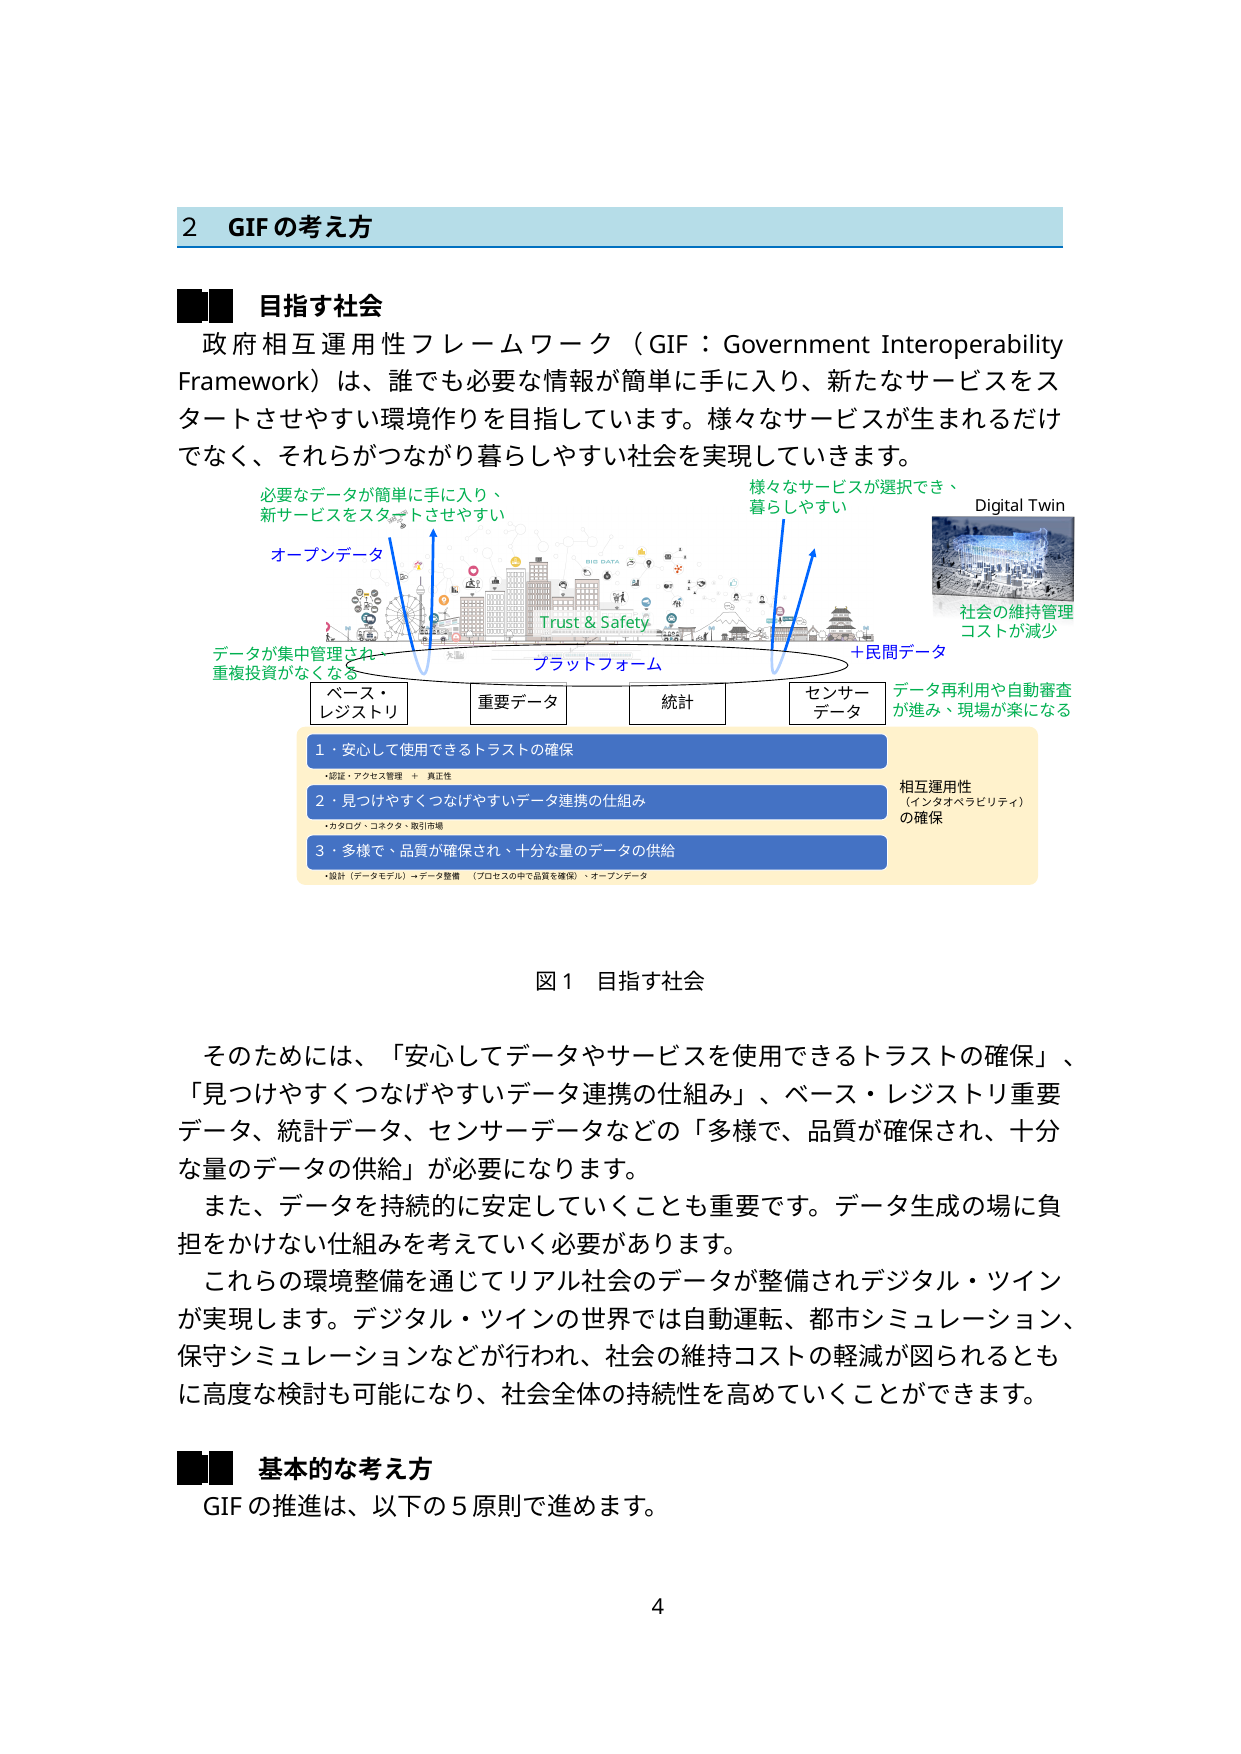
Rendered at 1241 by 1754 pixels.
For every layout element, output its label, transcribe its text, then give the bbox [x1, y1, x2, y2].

text 政府相互運用性フレームワーク（GIF：Government Interoperability Framework）は、誰でも必要な情報が簡単に手に入り、新たなサービスをスタートさせやすい環境作りを目指しています。様々なサービスが生まれるだけでなく、それらがつながり暮らしやすい社会を実現していきます。 [177, 323, 1063, 473]
text また、データを持続的に安定していくことも重要です。データ生成の場に負担をかけない仕組みを考えていく必要があります。 [177, 1186, 1063, 1261]
text GIFの推進は、以下の５原則で進めます。 [177, 1486, 1063, 1523]
text そのためには、「安心してデータやサービスを使用できるトラストの確保」、「見つけやすくつなげやすいデータ連携の仕組み」、ベース・レジストリ重要データ、統計データ、センサーデータなどの「多様で、品質が確保され、十分な量のデータの供給」が必要になります。 [177, 1036, 1063, 1186]
text これらの環境整備を通じてリアル社会のデータが整備されデジタル・ツインが実現します。デジタル・ツインの世界では自動運転、都市シミュレーション、保守シミュレーションなどが行われ、社会の維持コストの軽減が図られるともに高度な検討も可能になり、社会全体の持続性を高めていくことができます。 [177, 1261, 1063, 1411]
subtitle 基本的な考え方 [177, 1448, 1063, 1486]
text 図 1 目指す社会 [177, 961, 1063, 998]
subtitle 目指す社会 [177, 286, 1063, 323]
subtitle GIFの考え方 [177, 207, 1063, 246]
